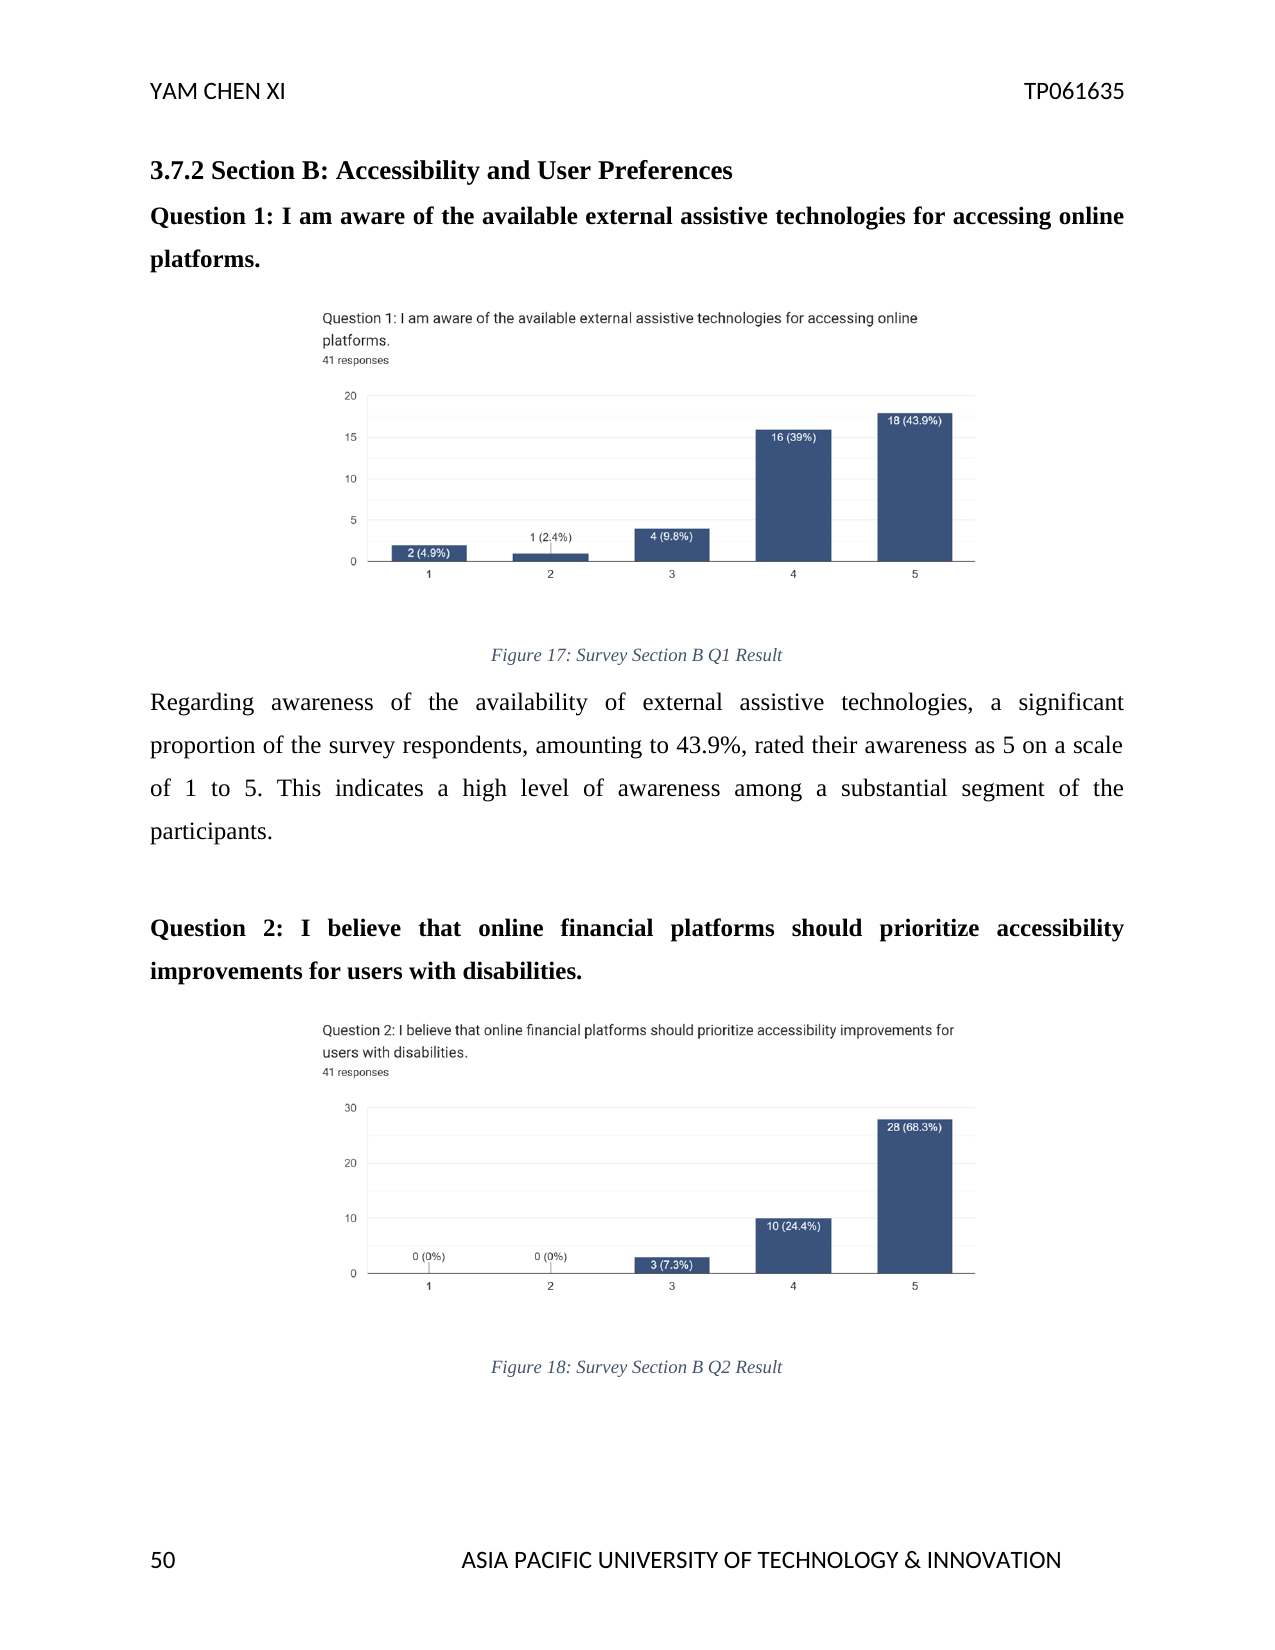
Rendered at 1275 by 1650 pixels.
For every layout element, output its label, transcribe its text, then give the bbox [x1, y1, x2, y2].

text Figure 17: Survey Section B Q1 Result [150, 644, 1125, 666]
picture [300, 287, 976, 630]
text Regarding awareness of the availability of external assistive technologies, a significant proportion of the survey respondents, amounting to 43.9%, rated their awareness as 5 on a scale of 1 to 5. This indicates a high level of awareness among a substantial segment of the participants. [150, 687, 1125, 845]
text Figure 18: Survey Section B Q2 Result [150, 1356, 1125, 1378]
text Question 1: I am aware of the available external assistive technologies for accessing online platforms. [150, 201, 1125, 273]
text Question 2: I believe that online financial platforms should prioritize accessibility improvements for users with disabilities. [150, 913, 1125, 985]
picture [300, 999, 976, 1342]
subtitle 3.7.2 Section B: Accessibility and User Preferences [150, 154, 1125, 185]
